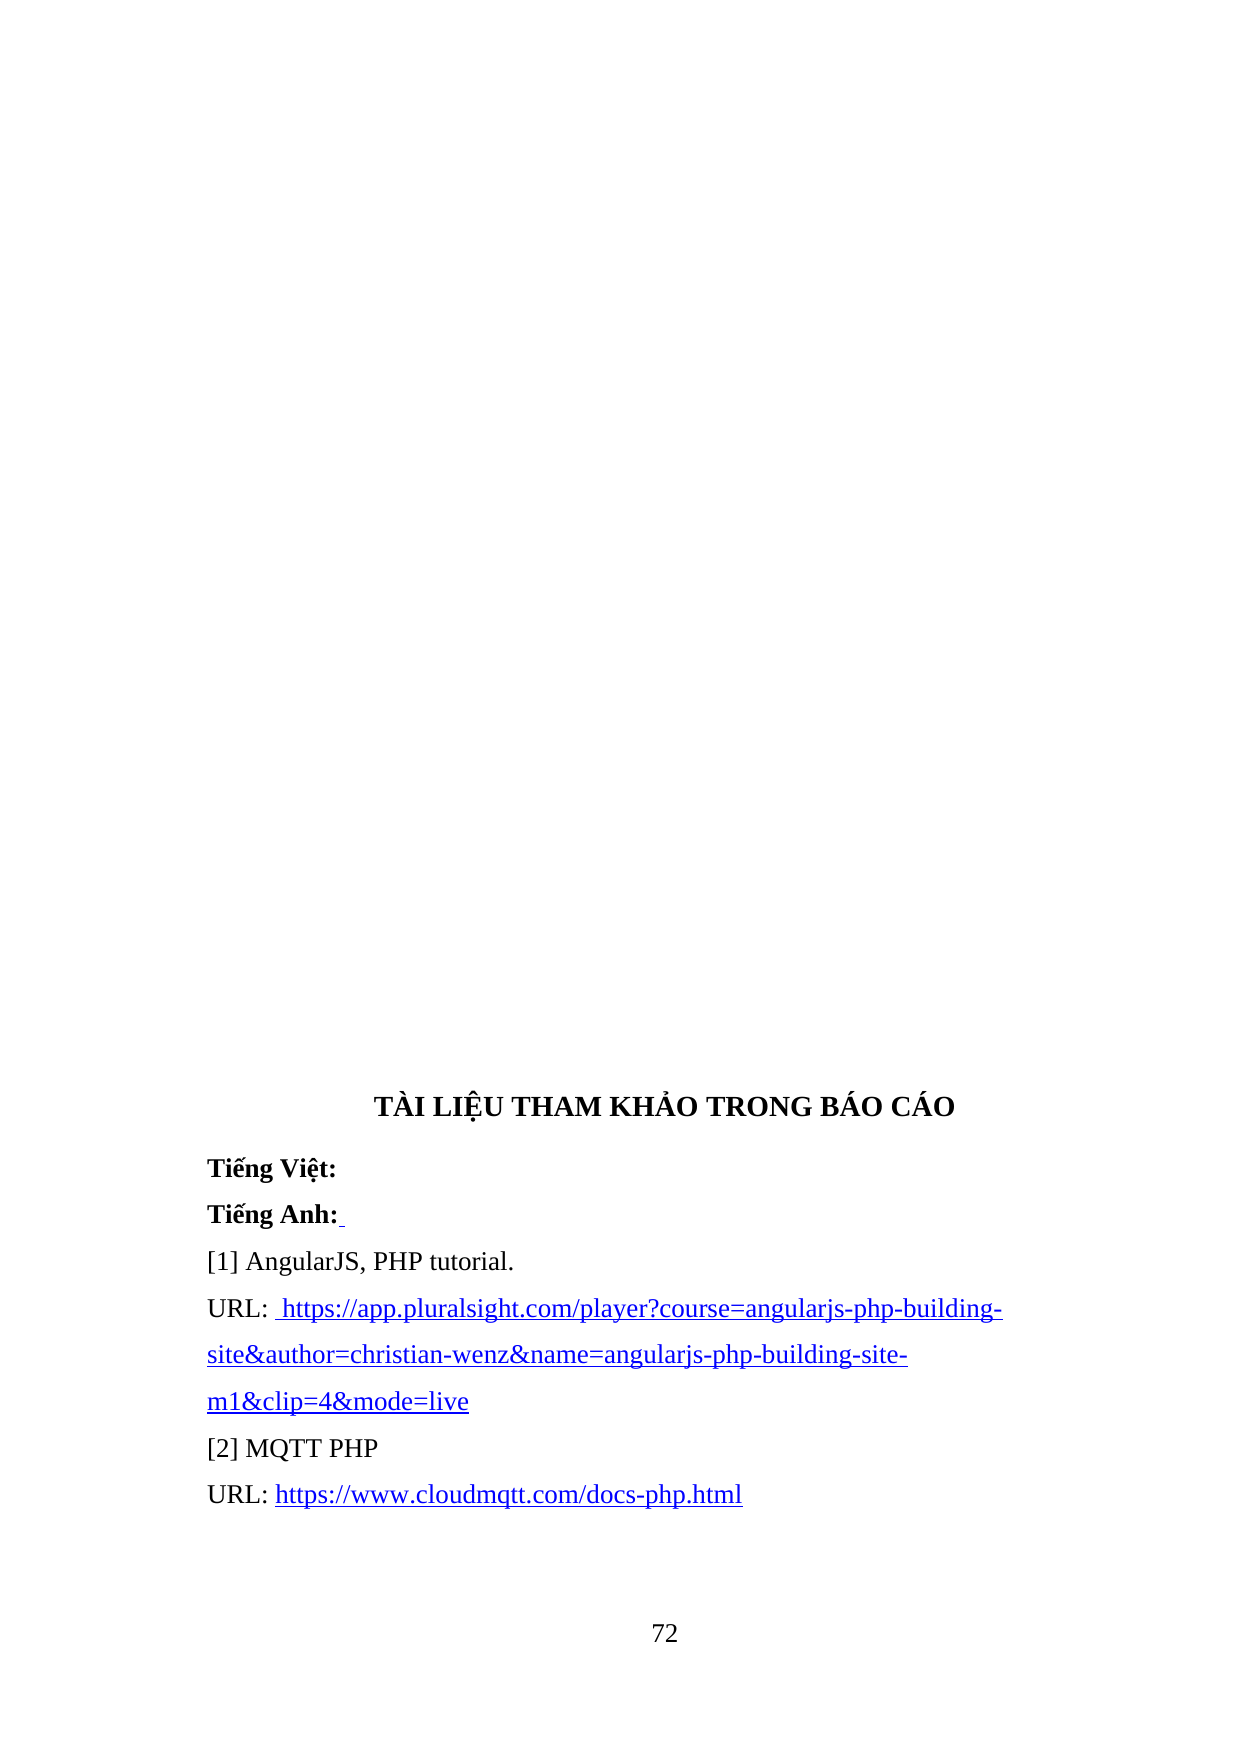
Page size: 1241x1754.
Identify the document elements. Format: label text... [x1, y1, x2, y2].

text Tiếng Việt: [207, 1152, 1122, 1183]
text [2] MQTT PHP [207, 1432, 1122, 1463]
text Tiếng Anh: [207, 1198, 1122, 1229]
text URL: https://www.cloudmqtt.com/docs-php.html [207, 1478, 1122, 1509]
subtitle TÀI LIỆU THAM KHẢO TRONG BÁO CÁO [207, 1089, 1122, 1122]
text URL: https://app.pluralsight.com/player?course=angularjs-php-building-site&author=christian-wenz&name=angularjs-php-building-site-m1&clip=4&mode=live [207, 1292, 1122, 1416]
text [1] AngularJS, PHP tutorial. [207, 1245, 1122, 1276]
